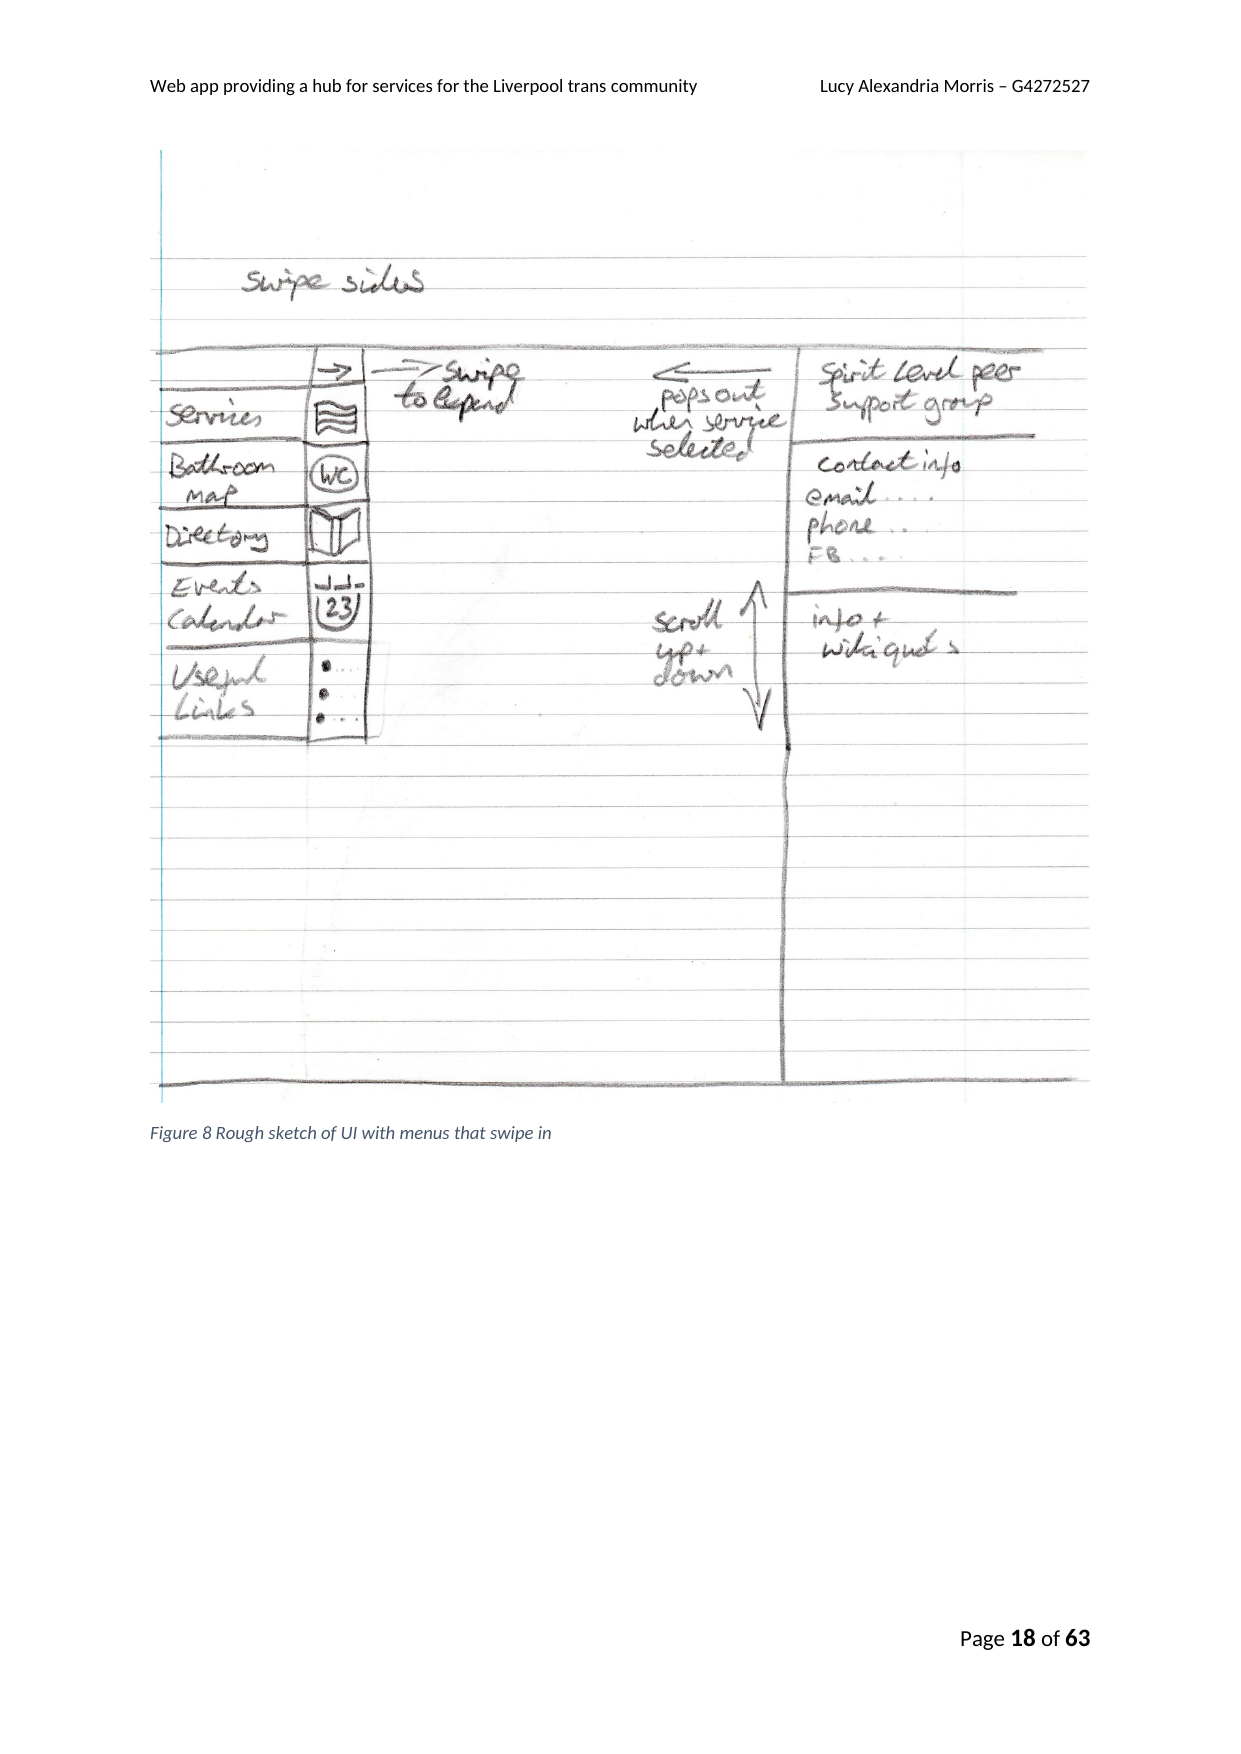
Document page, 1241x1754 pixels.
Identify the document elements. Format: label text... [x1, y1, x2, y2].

picture [150, 150, 1091, 1103]
